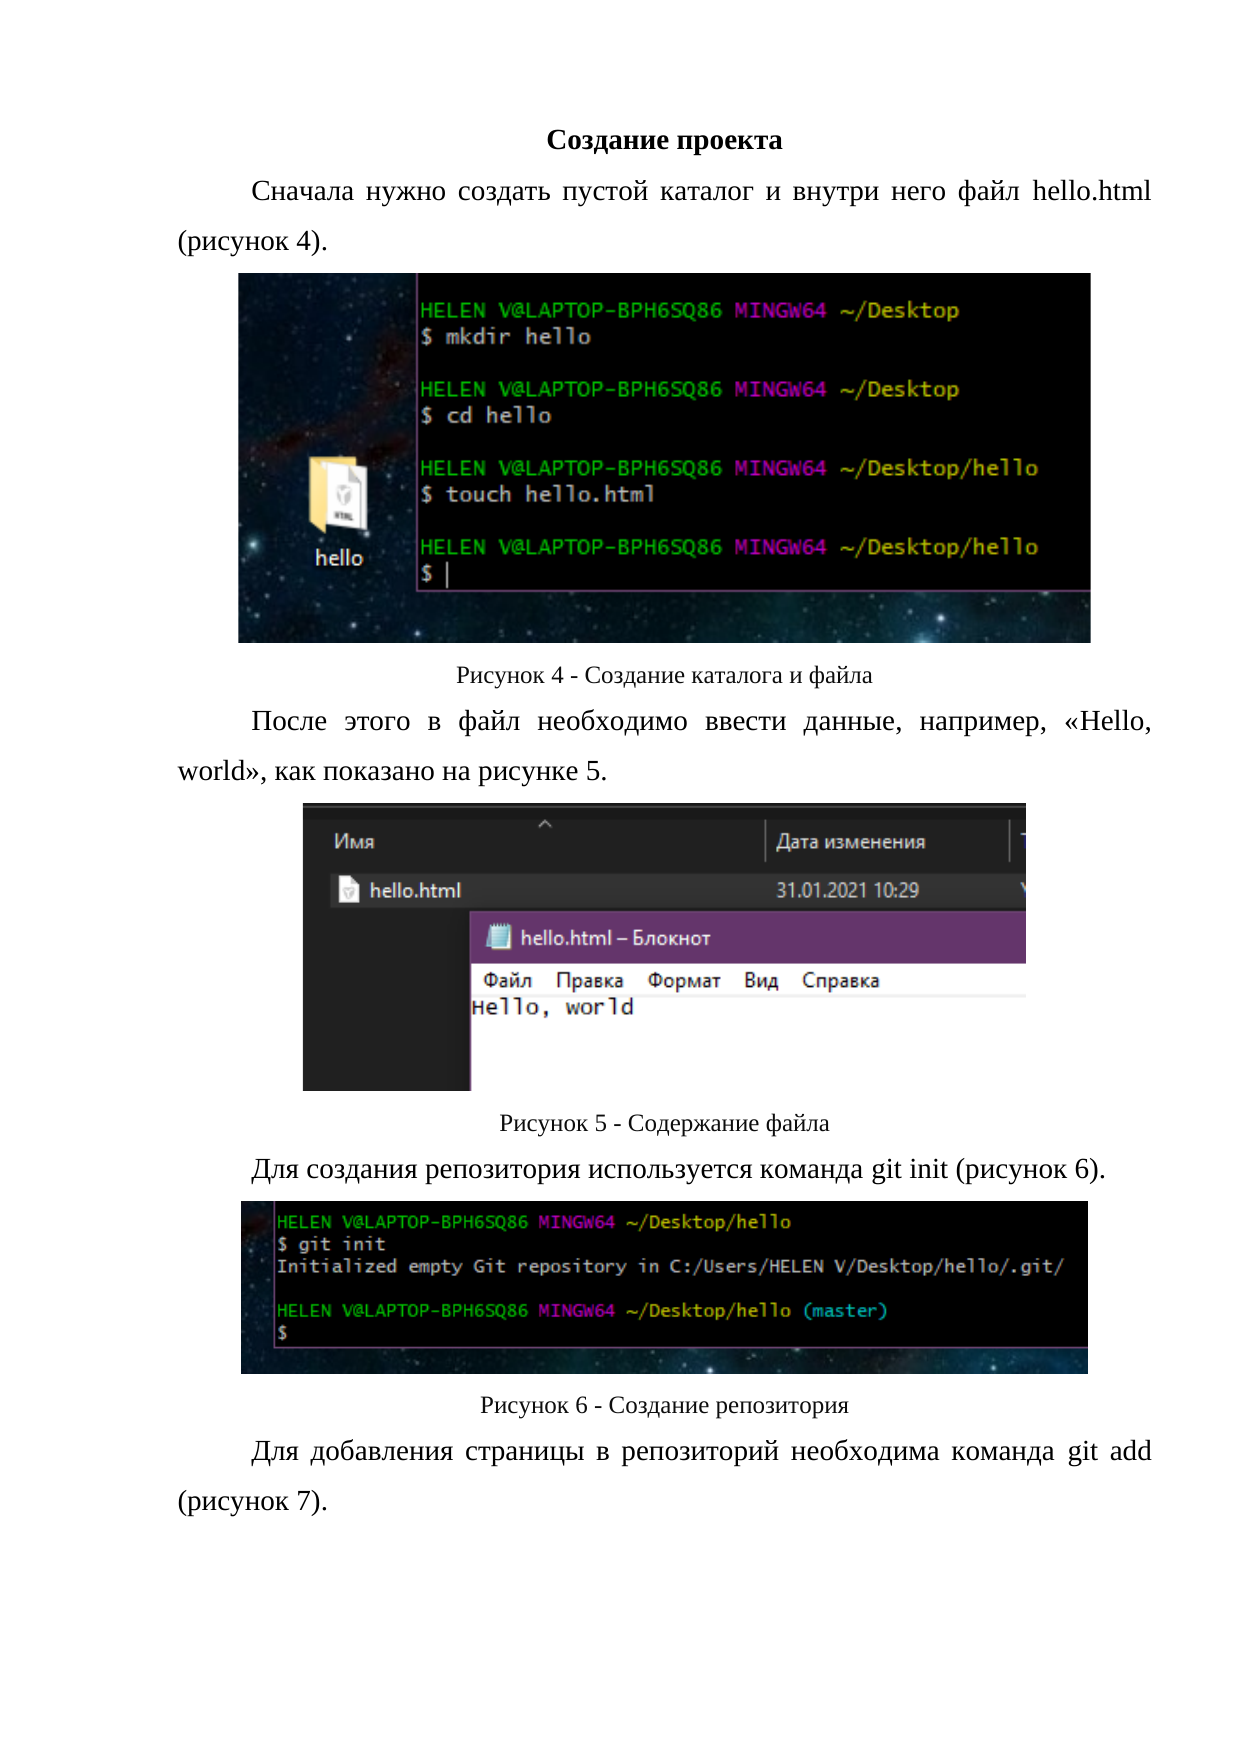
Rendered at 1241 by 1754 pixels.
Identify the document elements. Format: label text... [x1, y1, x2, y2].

text Рисунок 5 - Содержание файла [177, 1108, 1152, 1136]
text Рисунок 4 - Создание каталога и файла [177, 660, 1152, 688]
picture [238, 273, 1091, 643]
text После этого в файл необходимо ввести данные, например, «Hello, world», как показано на рисунке 5. [177, 703, 1152, 787]
text Для создания репозитория используется команда git init (рисунок 6). [177, 1151, 1152, 1184]
picture [302, 803, 1026, 1091]
text Рисунок 6 - Создание репозитория [177, 1390, 1152, 1419]
text Сначала нужно создать пустой каталог и внутри него файл hello.html (рисунок 4). [177, 173, 1152, 256]
subtitle Создание проекта [177, 122, 1152, 156]
picture [241, 1201, 1088, 1374]
text Для добавления страницы в репозиторий необходима команда git add (рисунок 7). [177, 1433, 1152, 1517]
